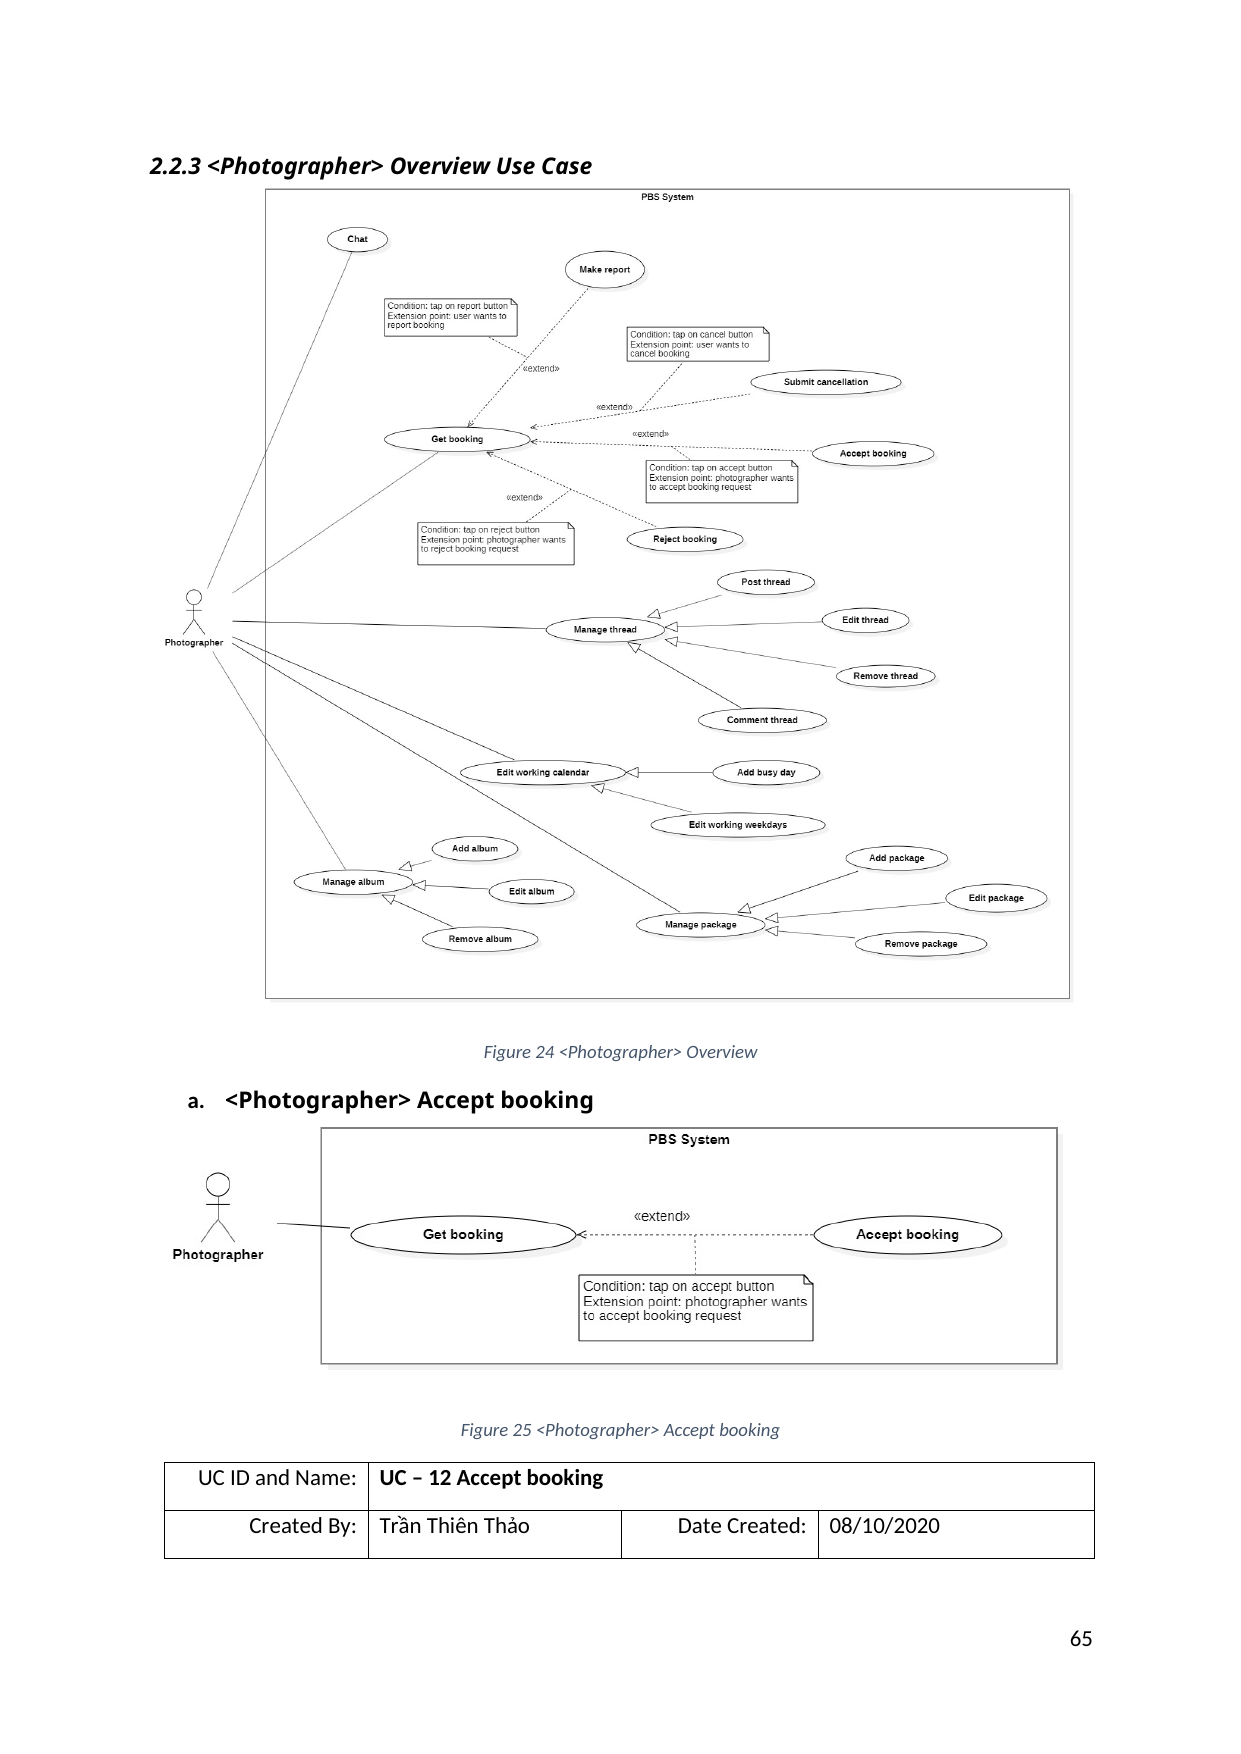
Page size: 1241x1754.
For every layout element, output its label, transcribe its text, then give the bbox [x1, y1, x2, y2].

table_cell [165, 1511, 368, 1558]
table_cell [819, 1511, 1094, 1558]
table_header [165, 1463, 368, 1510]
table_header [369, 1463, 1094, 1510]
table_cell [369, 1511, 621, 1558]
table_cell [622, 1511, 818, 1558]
text Figure 25 <Photographer> Accept booking [150, 1418, 1093, 1441]
picture [150, 183, 1093, 1022]
text Figure 24 <Photographer> Overview [150, 1041, 1093, 1064]
picture [150, 1118, 1093, 1400]
subtitle 2.2.3 <Photographer> Overview Use Case [150, 150, 1093, 181]
subtitle <Photographer> Accept booking [187, 1084, 1093, 1116]
